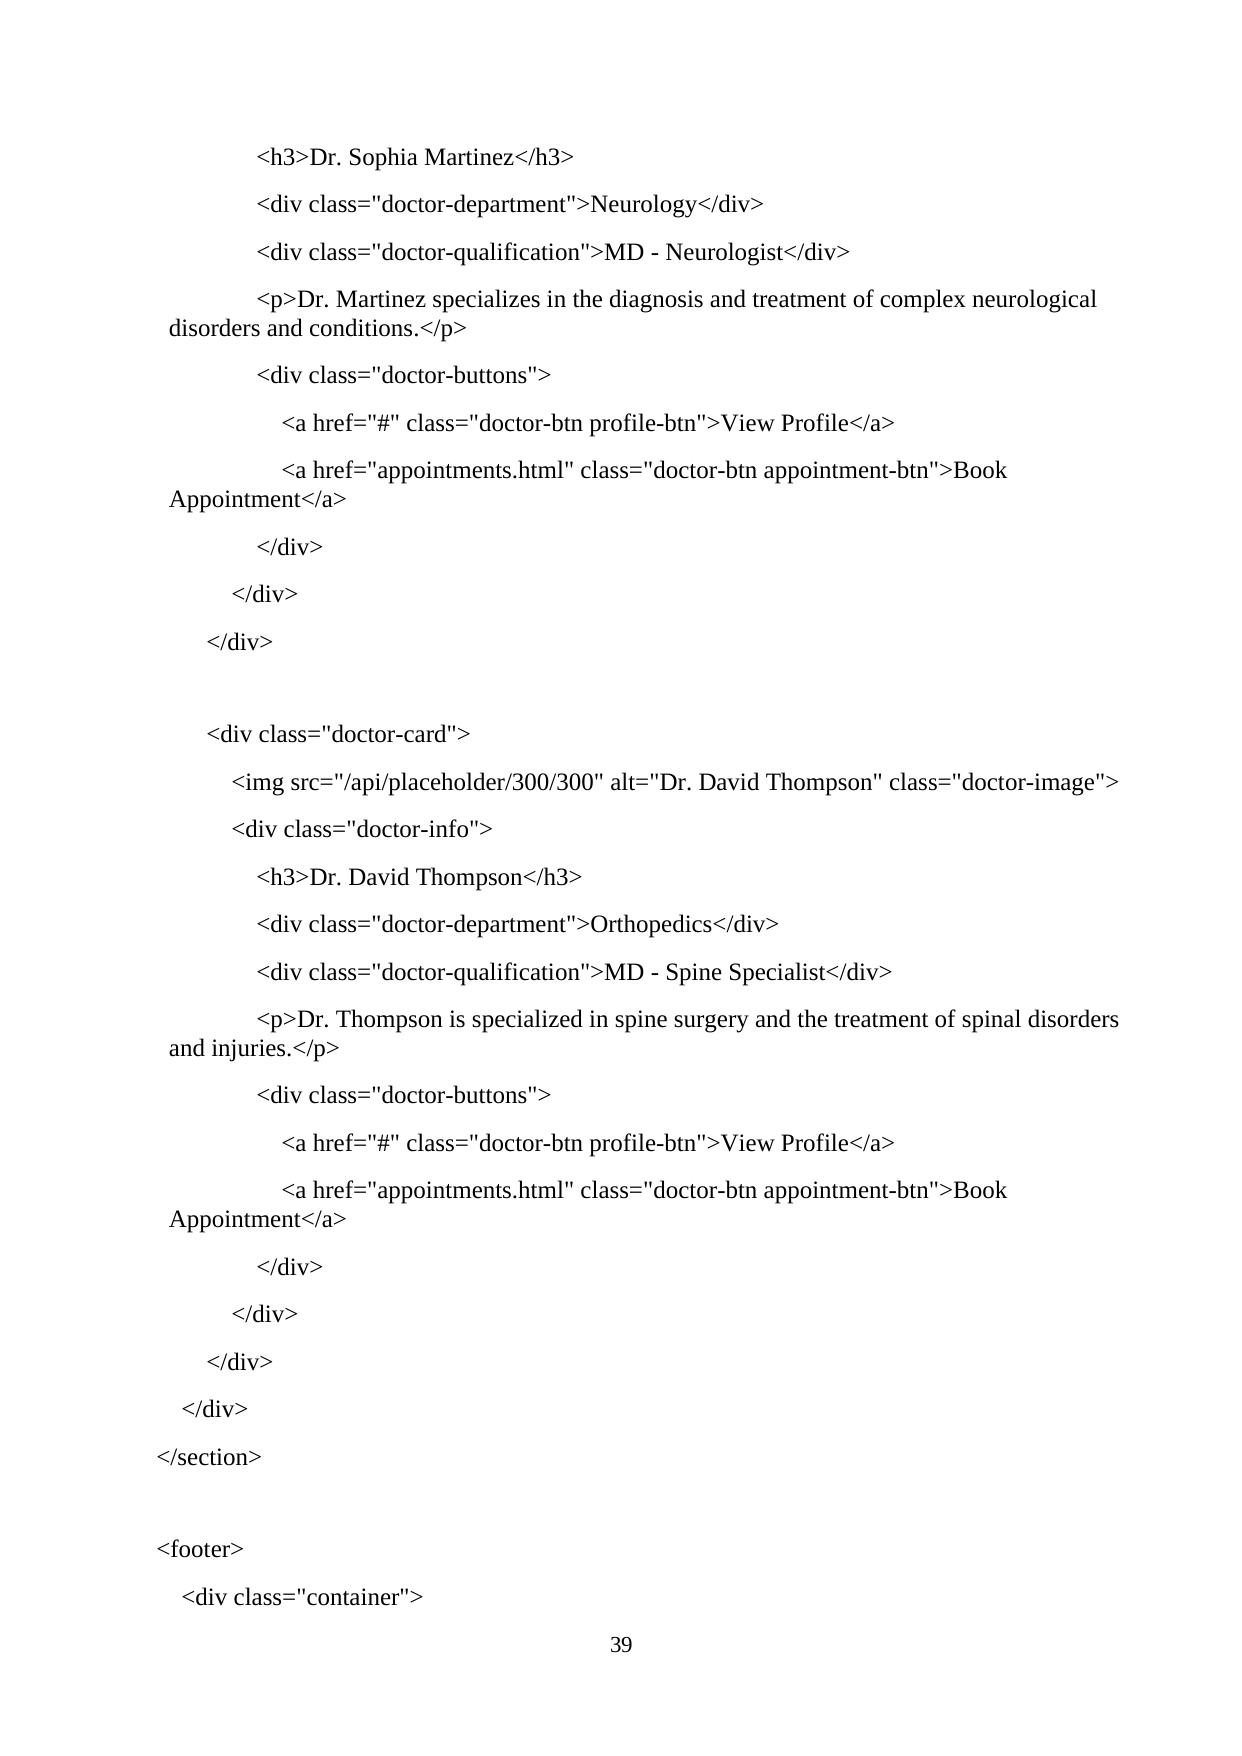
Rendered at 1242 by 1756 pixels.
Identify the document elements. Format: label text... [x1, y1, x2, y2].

list <div class="doctor-department">Orthopedics</div> [131, 909, 1129, 938]
list <div class="doctor-buttons"> [131, 1081, 1129, 1109]
list <h3>Dr. Sophia Martinez</h3> [131, 142, 1129, 170]
list <footer> [131, 1534, 1129, 1563]
list <div class="doctor-buttons"> [131, 360, 1129, 389]
list <p>Dr. Martinez specializes in the diagnosis and treatment of complex neurological disorders and conditions.</p> [131, 284, 1129, 342]
list </section> [131, 1442, 1129, 1471]
list </div> [131, 532, 1129, 560]
list </div> [131, 627, 1129, 655]
list <div class="doctor-qualification">MD - Spine Specialist</div> [131, 957, 1129, 986]
list <a href="#" class="doctor-btn profile-btn">View Profile</a> [131, 408, 1129, 437]
list </div> [131, 1299, 1129, 1328]
list <a href="appointments.html" class="doctor-btn appointment-btn">Book Appointment</a> [131, 455, 1129, 513]
list <div class="doctor-department">Neurology</div> [131, 189, 1129, 218]
list <img src="/api/placeholder/300/300" alt="Dr. David Thompson" class="doctor-image"> [131, 767, 1129, 796]
list <div class="doctor-card"> [131, 719, 1129, 748]
list <a href="appointments.html" class="doctor-btn appointment-btn">Book Appointment</a> [131, 1176, 1129, 1233]
list <p>Dr. Thompson is specialized in spine surgery and the treatment of spinal disorders and injuries.</p> [131, 1004, 1129, 1062]
list </div> [131, 1394, 1129, 1423]
list </div> [131, 1347, 1129, 1376]
list <a href="#" class="doctor-btn profile-btn">View Profile</a> [131, 1128, 1129, 1157]
list <div class="doctor-info"> [131, 814, 1129, 843]
list </div> [131, 1252, 1129, 1281]
list <div class="doctor-qualification">MD - Neurologist</div> [131, 237, 1129, 265]
list <div class="container"> [131, 1582, 1129, 1611]
list <h3>Dr. David Thompson</h3> [131, 862, 1129, 891]
list </div> [131, 579, 1129, 608]
